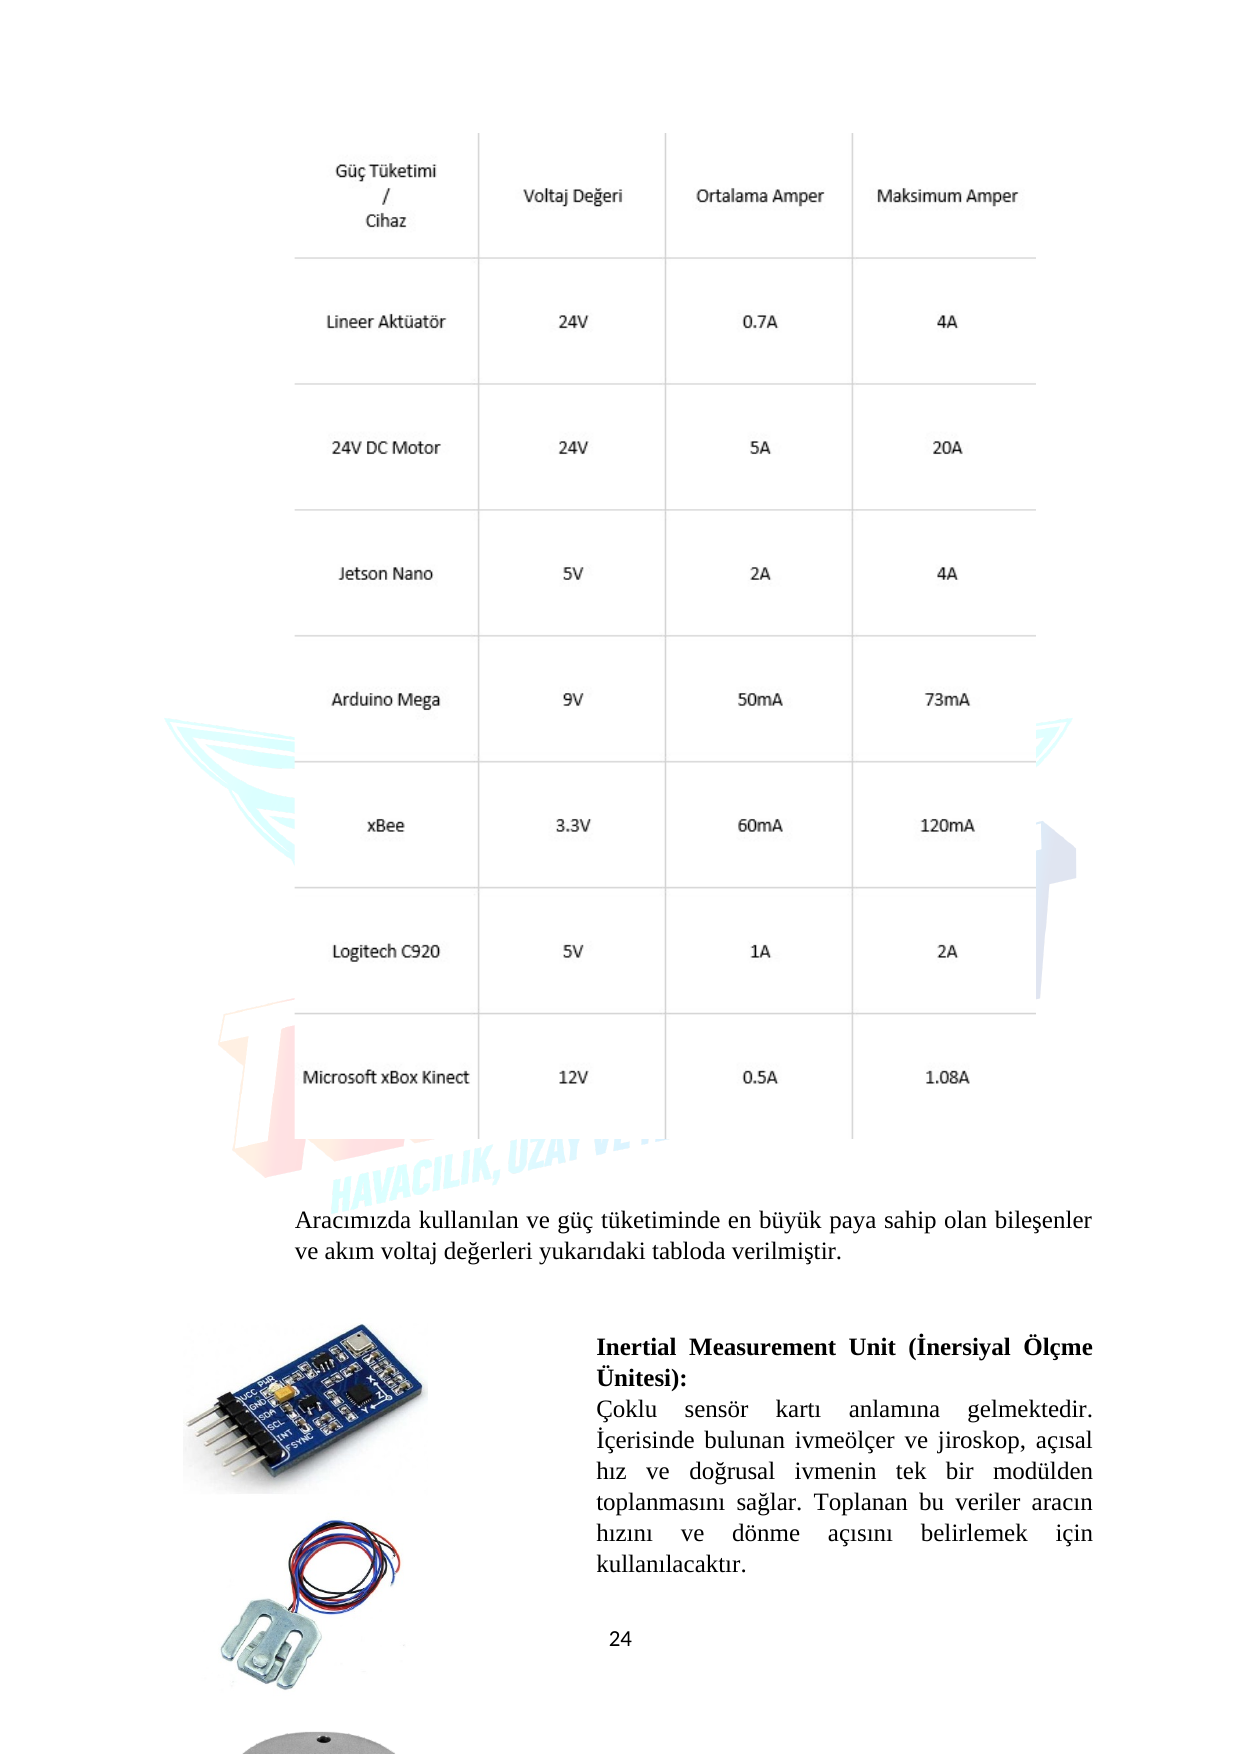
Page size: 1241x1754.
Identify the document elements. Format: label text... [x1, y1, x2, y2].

picture [163, 1286, 428, 1706]
list Inertial Measurement Unit (İnersiyal Ölçme Ünitesi): [428, 1332, 1093, 1392]
picture [183, 1731, 426, 1754]
list Çoklu sensör kartı anlamına gelmektedir. İçerisinde bulunan ivmeölçer ve jiroskop, açısal hız ve doğrusal ivmenin tek bir modülden toplanmasını sağlar. Toplanan bu veriler aracın hızını ve dönme açısını belirlemek için kullanılacaktır. [425, 1394, 1093, 1578]
text Aracımızda kullanılan ve güç tüketiminde en büyük paya sahip olan bileşenler ve akım voltaj değerleri yukarıdaki tabloda verilmiştir. [294, 1205, 1093, 1265]
picture [294, 133, 1036, 1139]
